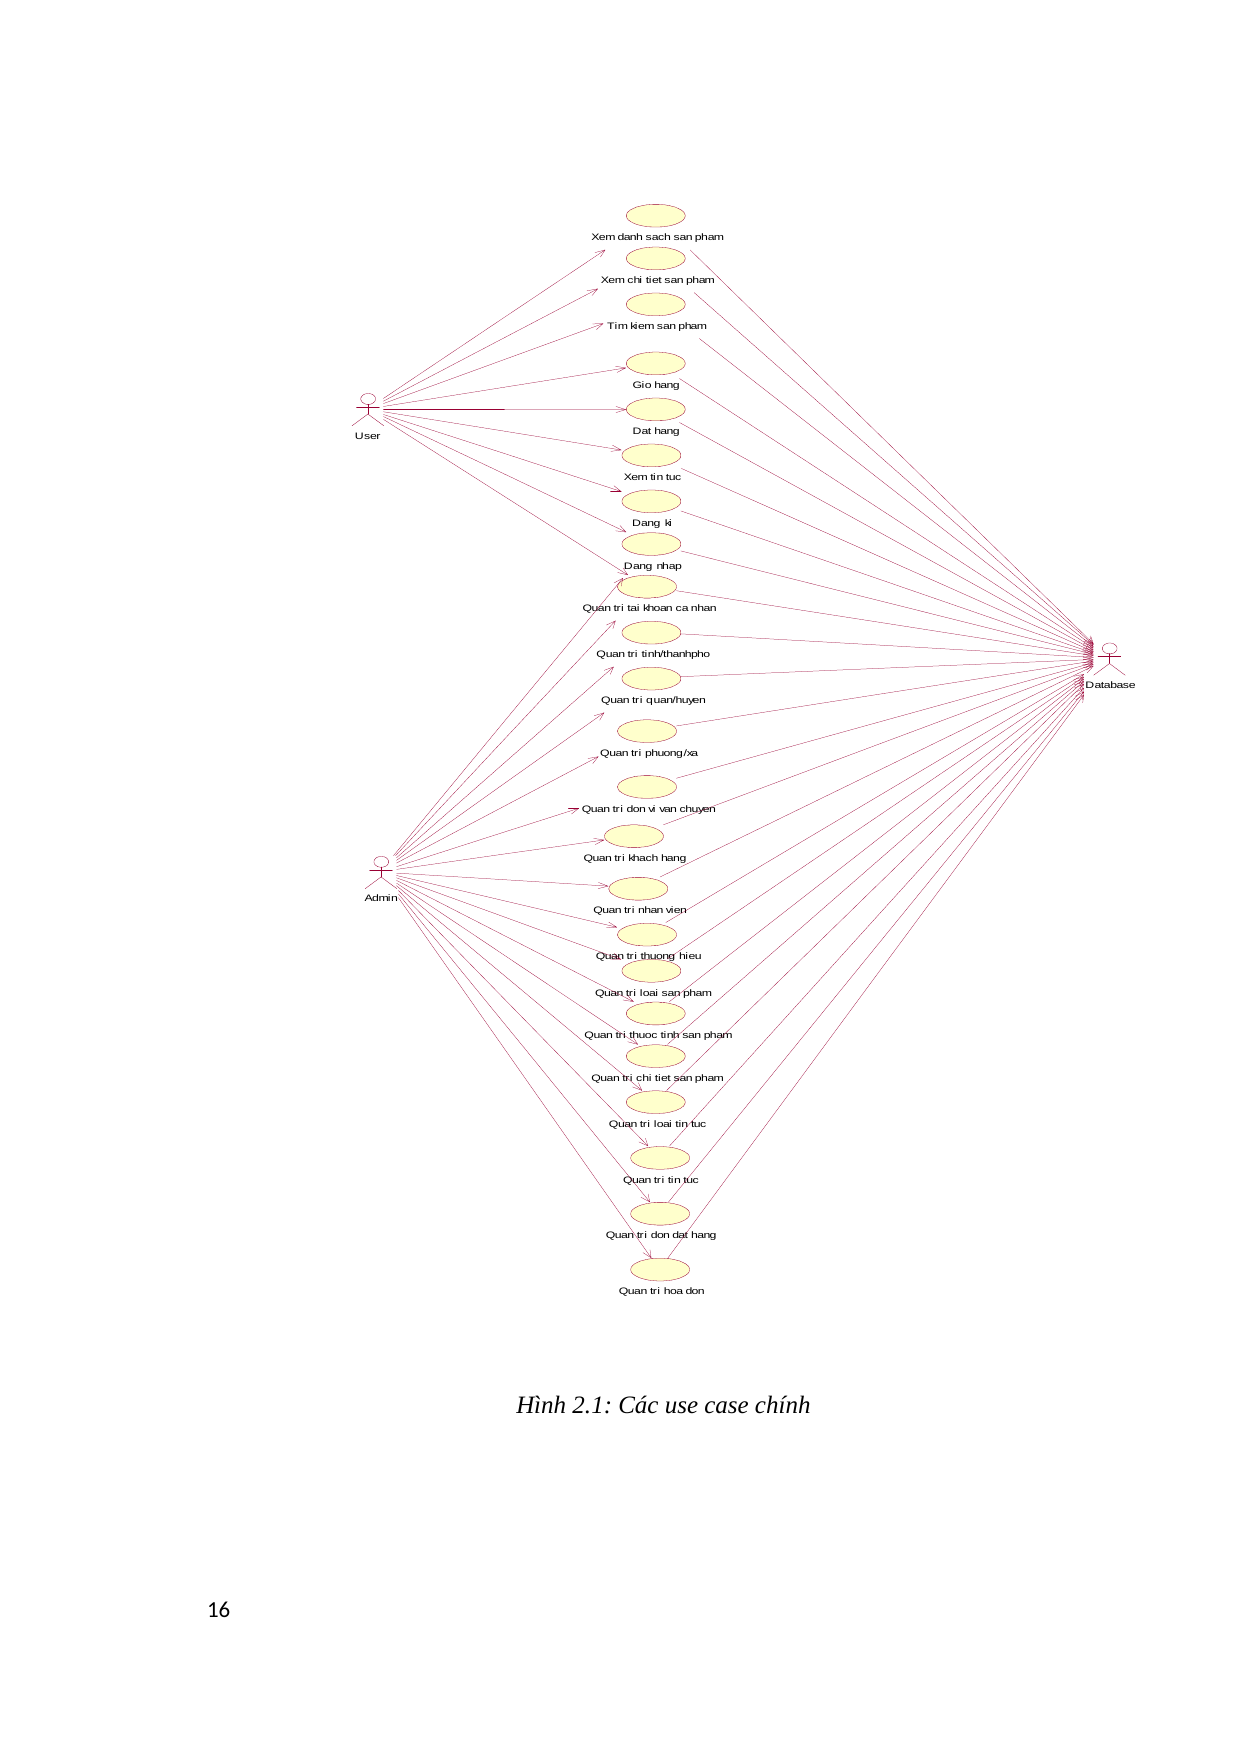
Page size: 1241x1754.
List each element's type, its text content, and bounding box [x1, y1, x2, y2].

text Hình 2.1: Các use case chính [207, 1390, 1122, 1419]
